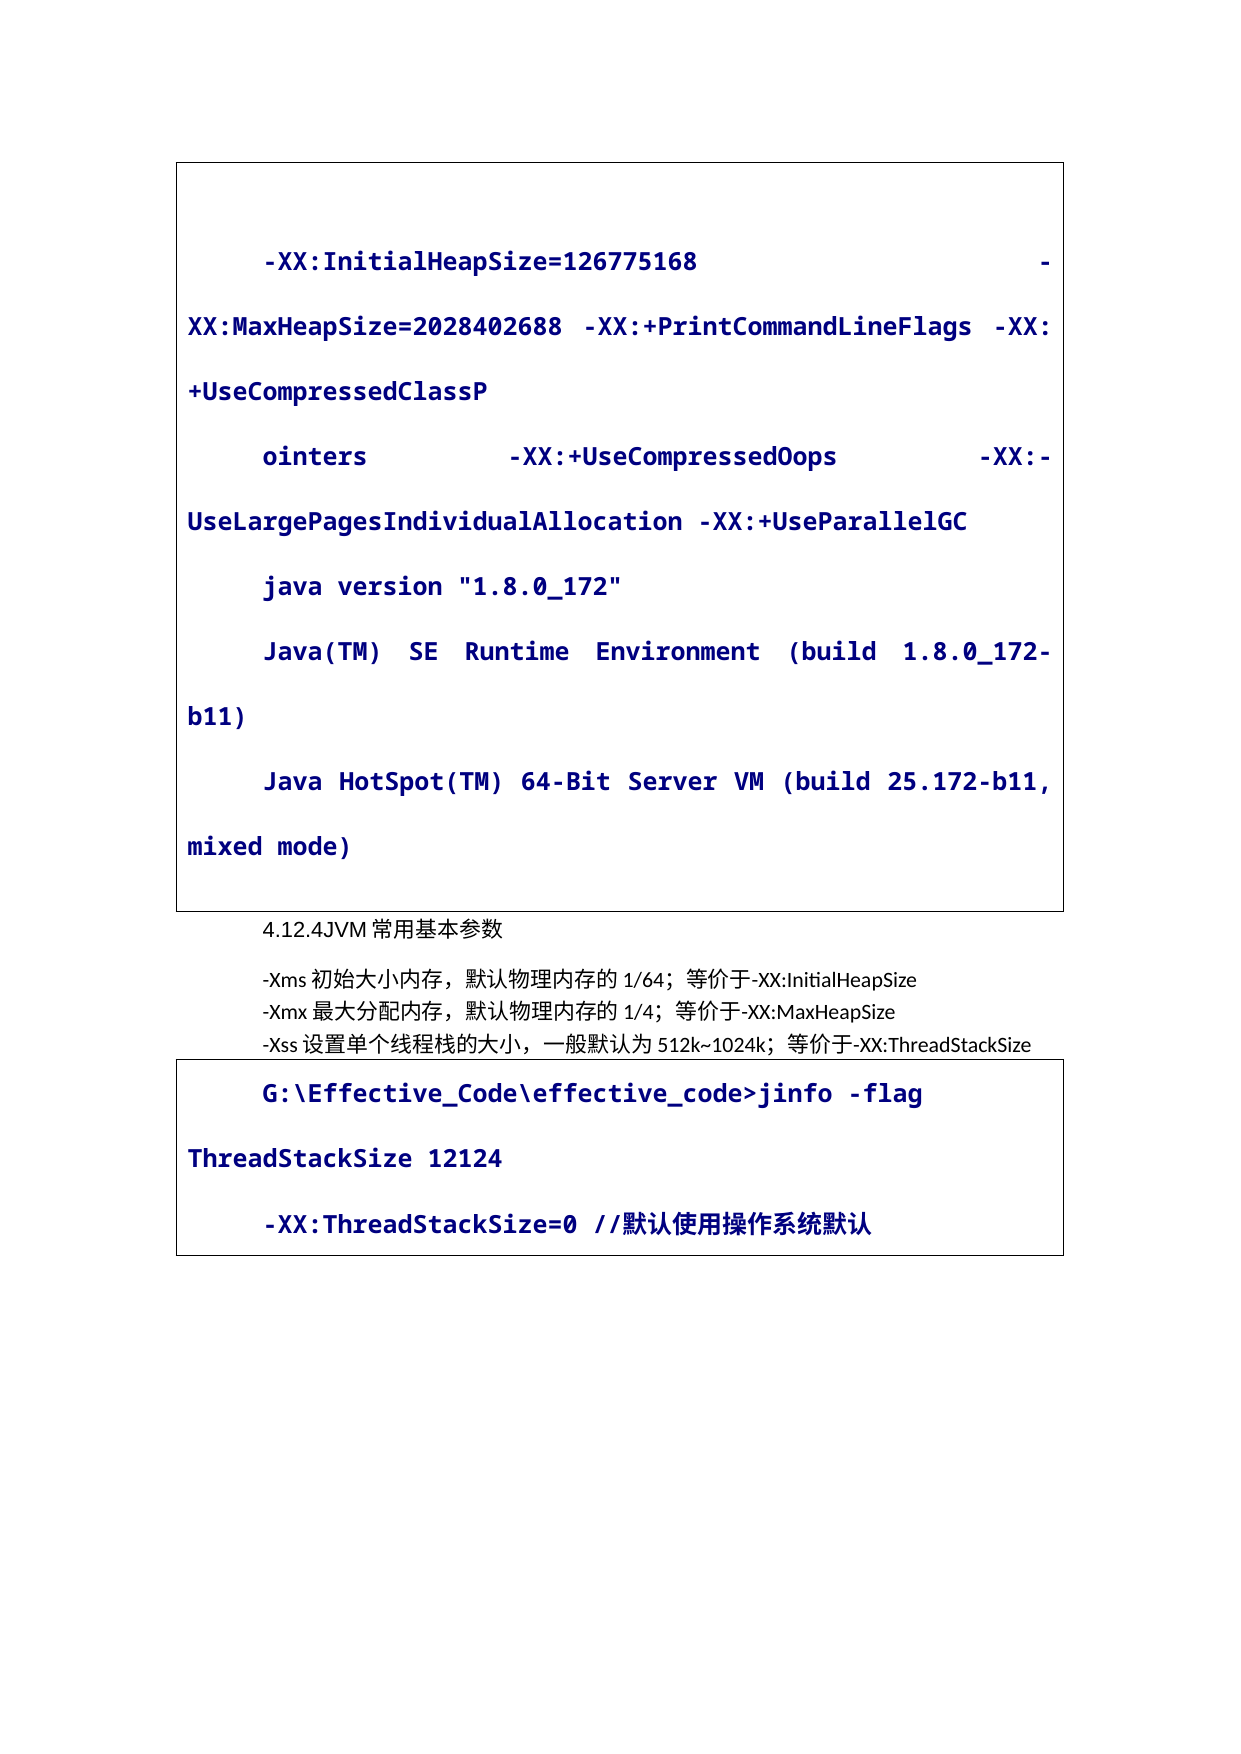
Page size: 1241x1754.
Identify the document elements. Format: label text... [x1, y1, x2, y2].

text -Xss 设置单个线程栈的大小，一般默认为512k~1024k；等价于-XX:ThreadStackSize [187, 1026, 1053, 1059]
subtitle 4.12.4JVM常用基本参数 [187, 912, 1053, 944]
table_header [177, 163, 1063, 911]
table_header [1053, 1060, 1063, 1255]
text -Xms 初始大小内存，默认物理内存的1/64；等价于-XX:InitialHeapSize [187, 961, 1053, 994]
text -Xmx 最大分配内存，默认物理内存的1/4；等价于-XX:MaxHeapSize [187, 994, 1053, 1026]
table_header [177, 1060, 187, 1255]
